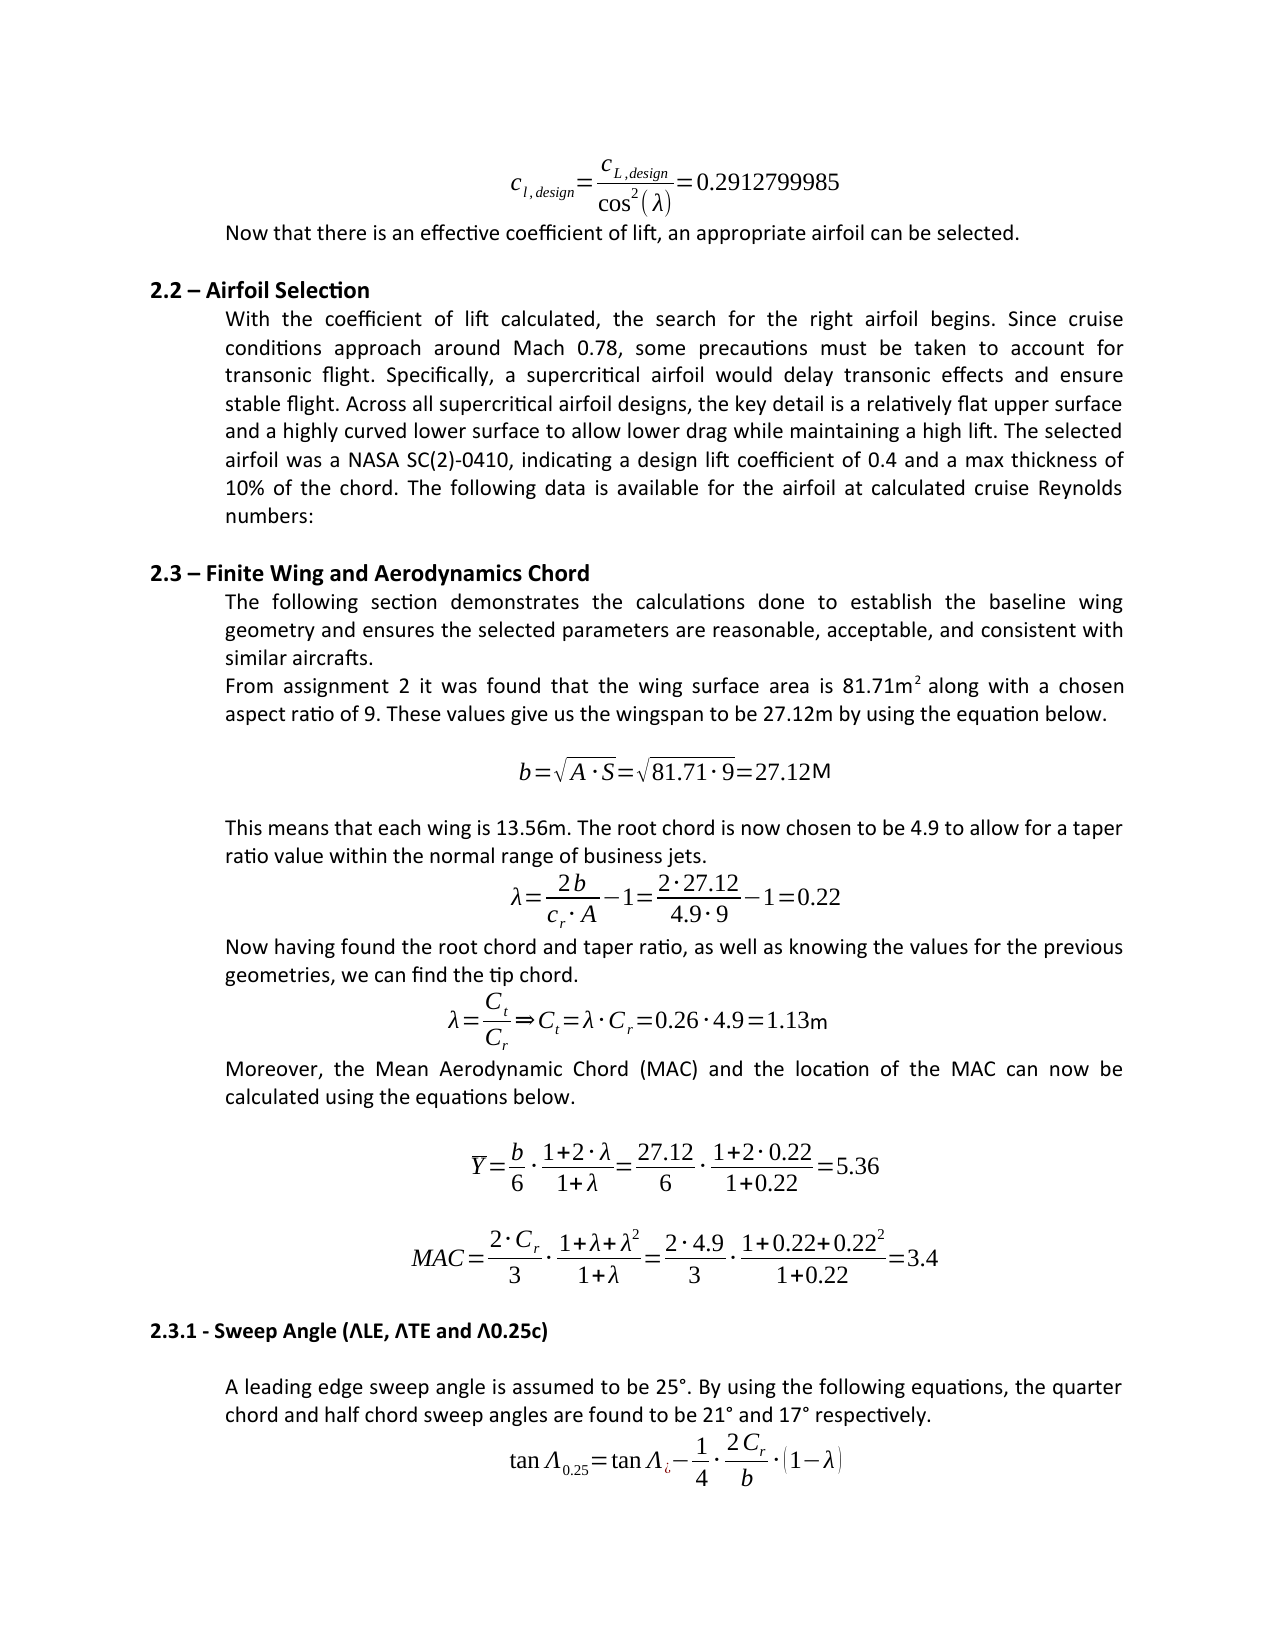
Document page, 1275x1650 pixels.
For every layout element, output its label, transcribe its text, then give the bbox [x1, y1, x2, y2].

subtitle 2.2 – Airfoil Selection [150, 274, 1125, 304]
text 2.3.1 - Sweep Angle (ΛLE, ΛTE and Λ0.25c) [150, 1316, 1125, 1344]
text The following section demonstrates the calculations done to establish the baseline wing geometry and ensures the selected parameters are reasonable, acceptable, and consistent with similar aircrafts. [225, 587, 1125, 671]
text A leading edge sweep angle is assumed to be 25°. By using the following equations, the quarter chord and half chord sweep angles are found to be 21° and 17° respectively. [225, 1372, 1125, 1428]
text From assignment 2 it was found that the wing surface area is 81.71m2 along with a chosen aspect ratio of 9. These values give us the wingspan to be 27.12m by using the equation below. [225, 671, 1125, 727]
text This means that each wing is 13.56m. The root chord is now chosen to be 4.9 to allow for a taper ratio value within the normal range of business jets. [225, 813, 1125, 869]
subtitle 2.3 – Finite Wing and Aerodynamics Chord [150, 557, 1125, 587]
text With the coefficient of lift calculated, the search for the right airfoil begins. Since cruise conditions approach around Mach 0.78, some precautions must be taken to account for transonic flight. Specifically, a supercritical airfoil would delay transonic effects and ensure stable flight. Across all supercritical airfoil designs, the key detail is a relatively flat upper surface and a highly curved lower surface to allow lower drag while maintaining a high lift. The selected airfoil was a NASA SC(2)-0410, indicating a design lift coefficient of 0.4 and a max thickness of 10% of the chord. The following data is available for the airfoil at calculated cruise Reynolds numbers: [225, 304, 1125, 529]
text m [150, 988, 1125, 1054]
text Now that there is an effective coefficient of lift, an appropriate airfoil can be selected. [225, 218, 1125, 246]
text Moreover, the Mean Aerodynamic Chord (MAC) and the location of the MAC can now be calculated using the equations below. [225, 1054, 1125, 1110]
text M [225, 755, 1125, 785]
text Now having found the root chord and taper ratio, as well as knowing the values for the previous geometries, we can find the tip chord. [225, 932, 1125, 988]
